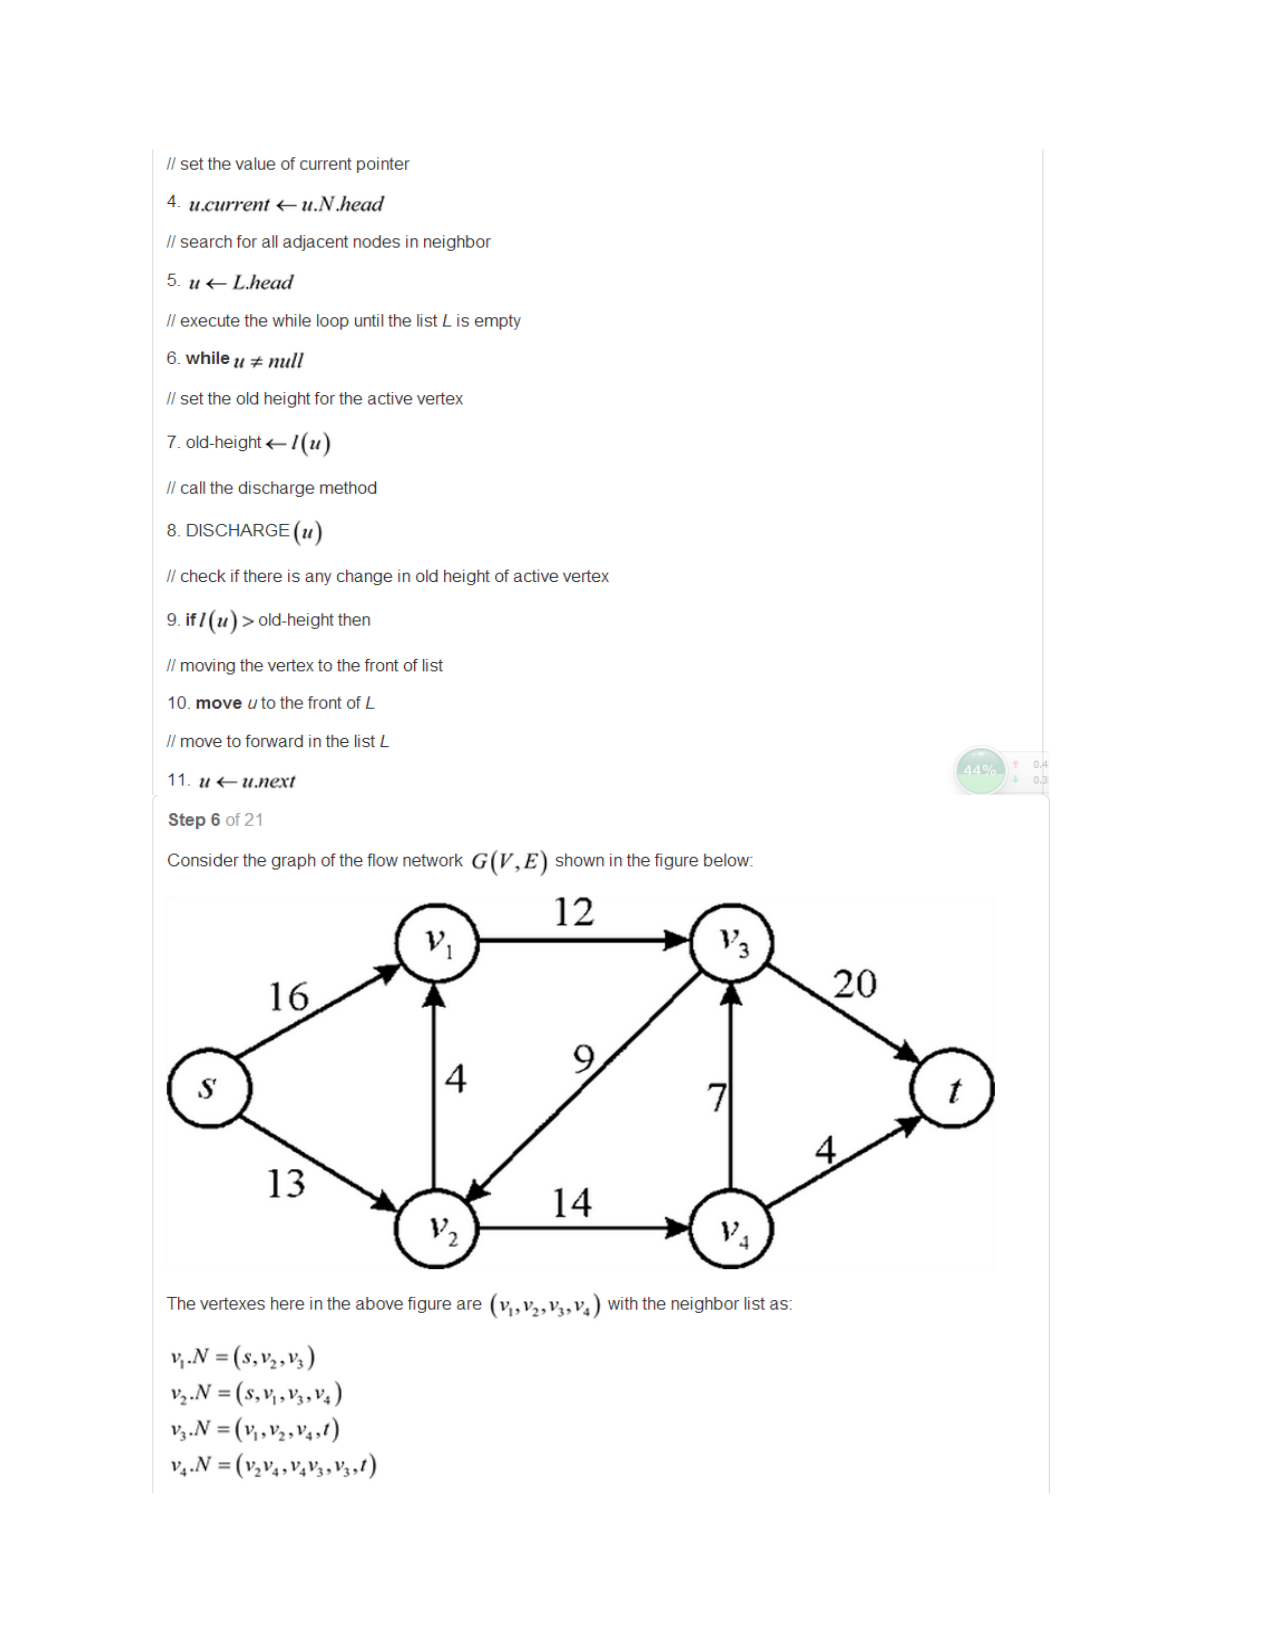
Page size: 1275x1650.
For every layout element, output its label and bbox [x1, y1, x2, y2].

picture [150, 149, 1050, 1493]
